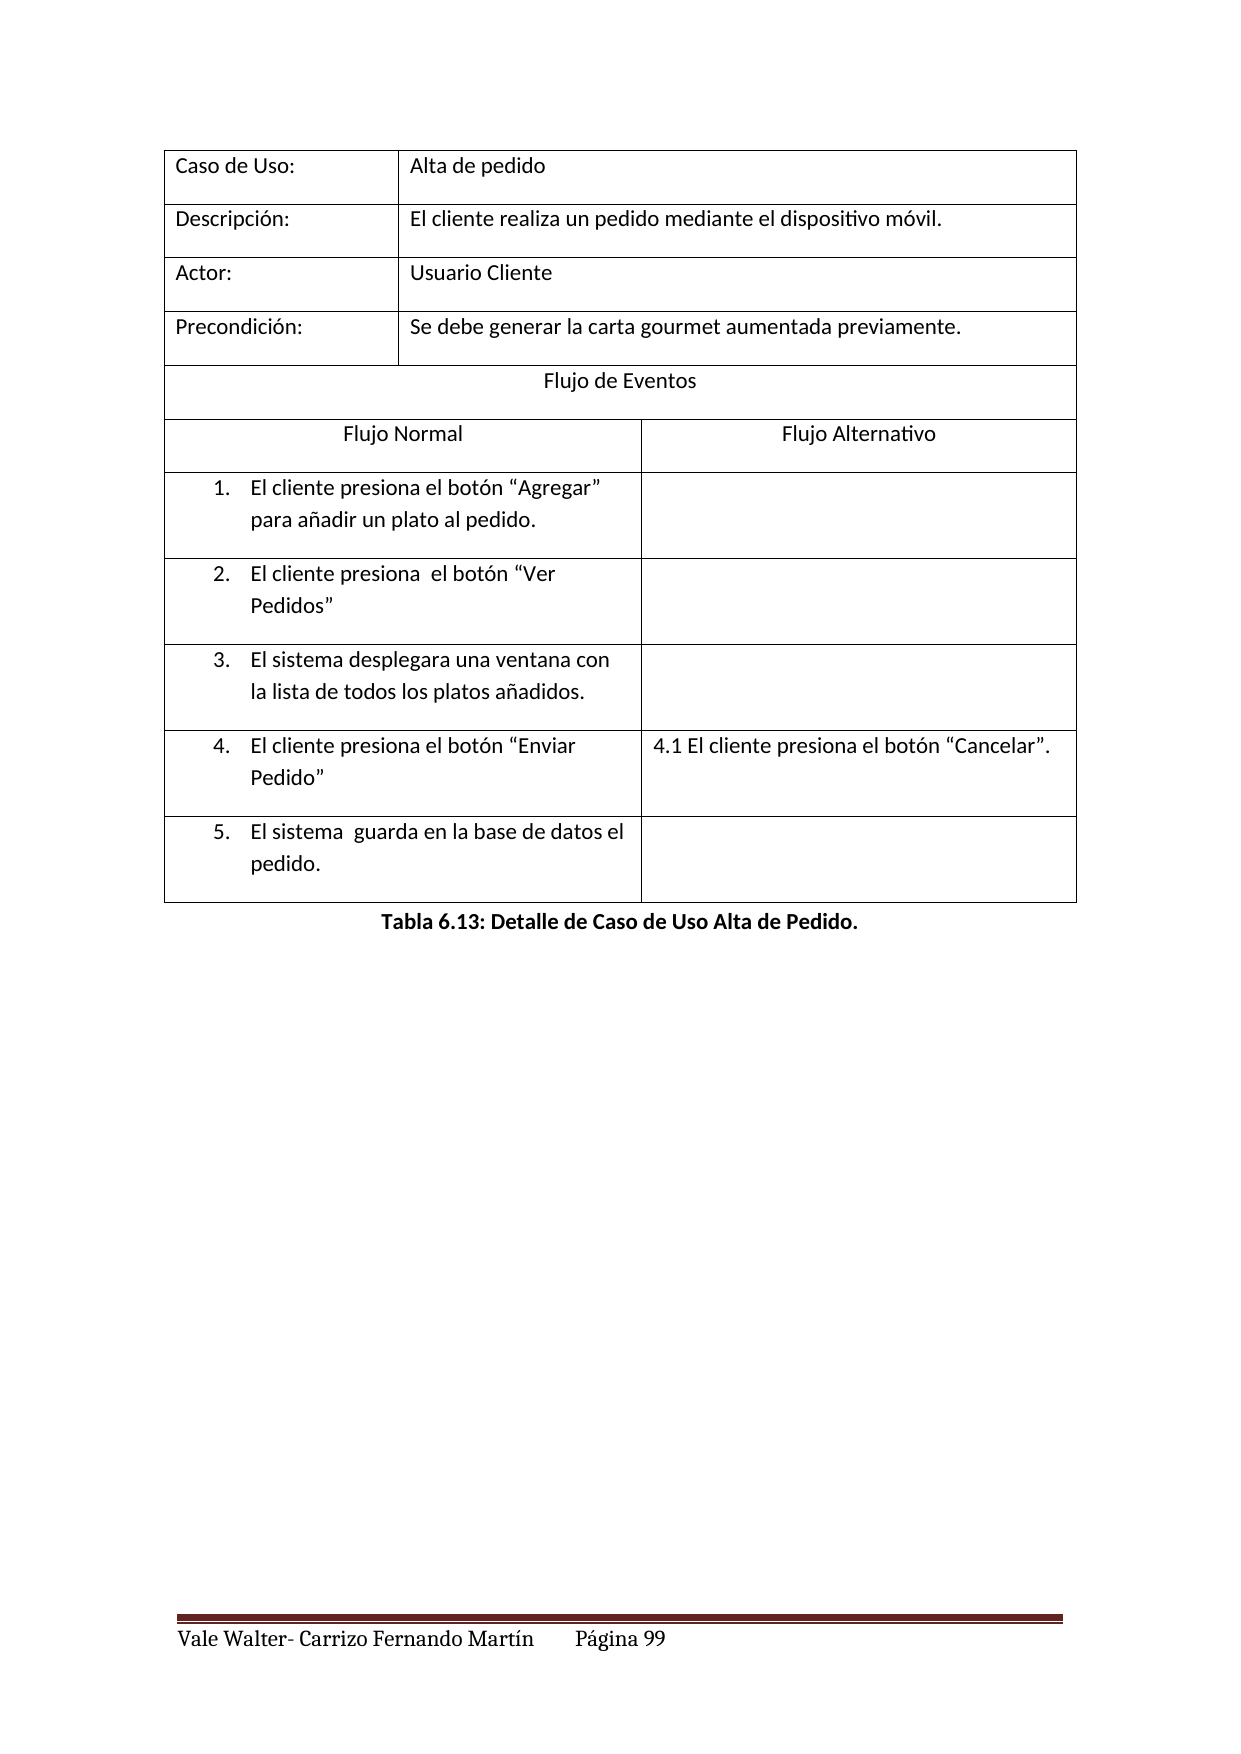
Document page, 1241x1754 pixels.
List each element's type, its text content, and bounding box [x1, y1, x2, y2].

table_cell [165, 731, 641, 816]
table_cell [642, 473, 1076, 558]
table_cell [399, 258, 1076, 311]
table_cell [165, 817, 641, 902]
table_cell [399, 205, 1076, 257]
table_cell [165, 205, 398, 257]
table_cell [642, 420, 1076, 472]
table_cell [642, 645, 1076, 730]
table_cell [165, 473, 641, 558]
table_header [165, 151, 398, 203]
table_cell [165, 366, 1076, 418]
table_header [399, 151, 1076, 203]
text Tabla 6.13: Detalle de Caso de Uso Alta de Pedido. [177, 903, 1063, 935]
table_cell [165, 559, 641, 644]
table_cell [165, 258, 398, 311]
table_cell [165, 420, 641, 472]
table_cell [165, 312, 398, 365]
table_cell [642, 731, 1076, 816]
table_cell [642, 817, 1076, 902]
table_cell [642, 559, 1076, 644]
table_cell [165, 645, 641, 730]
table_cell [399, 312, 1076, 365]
